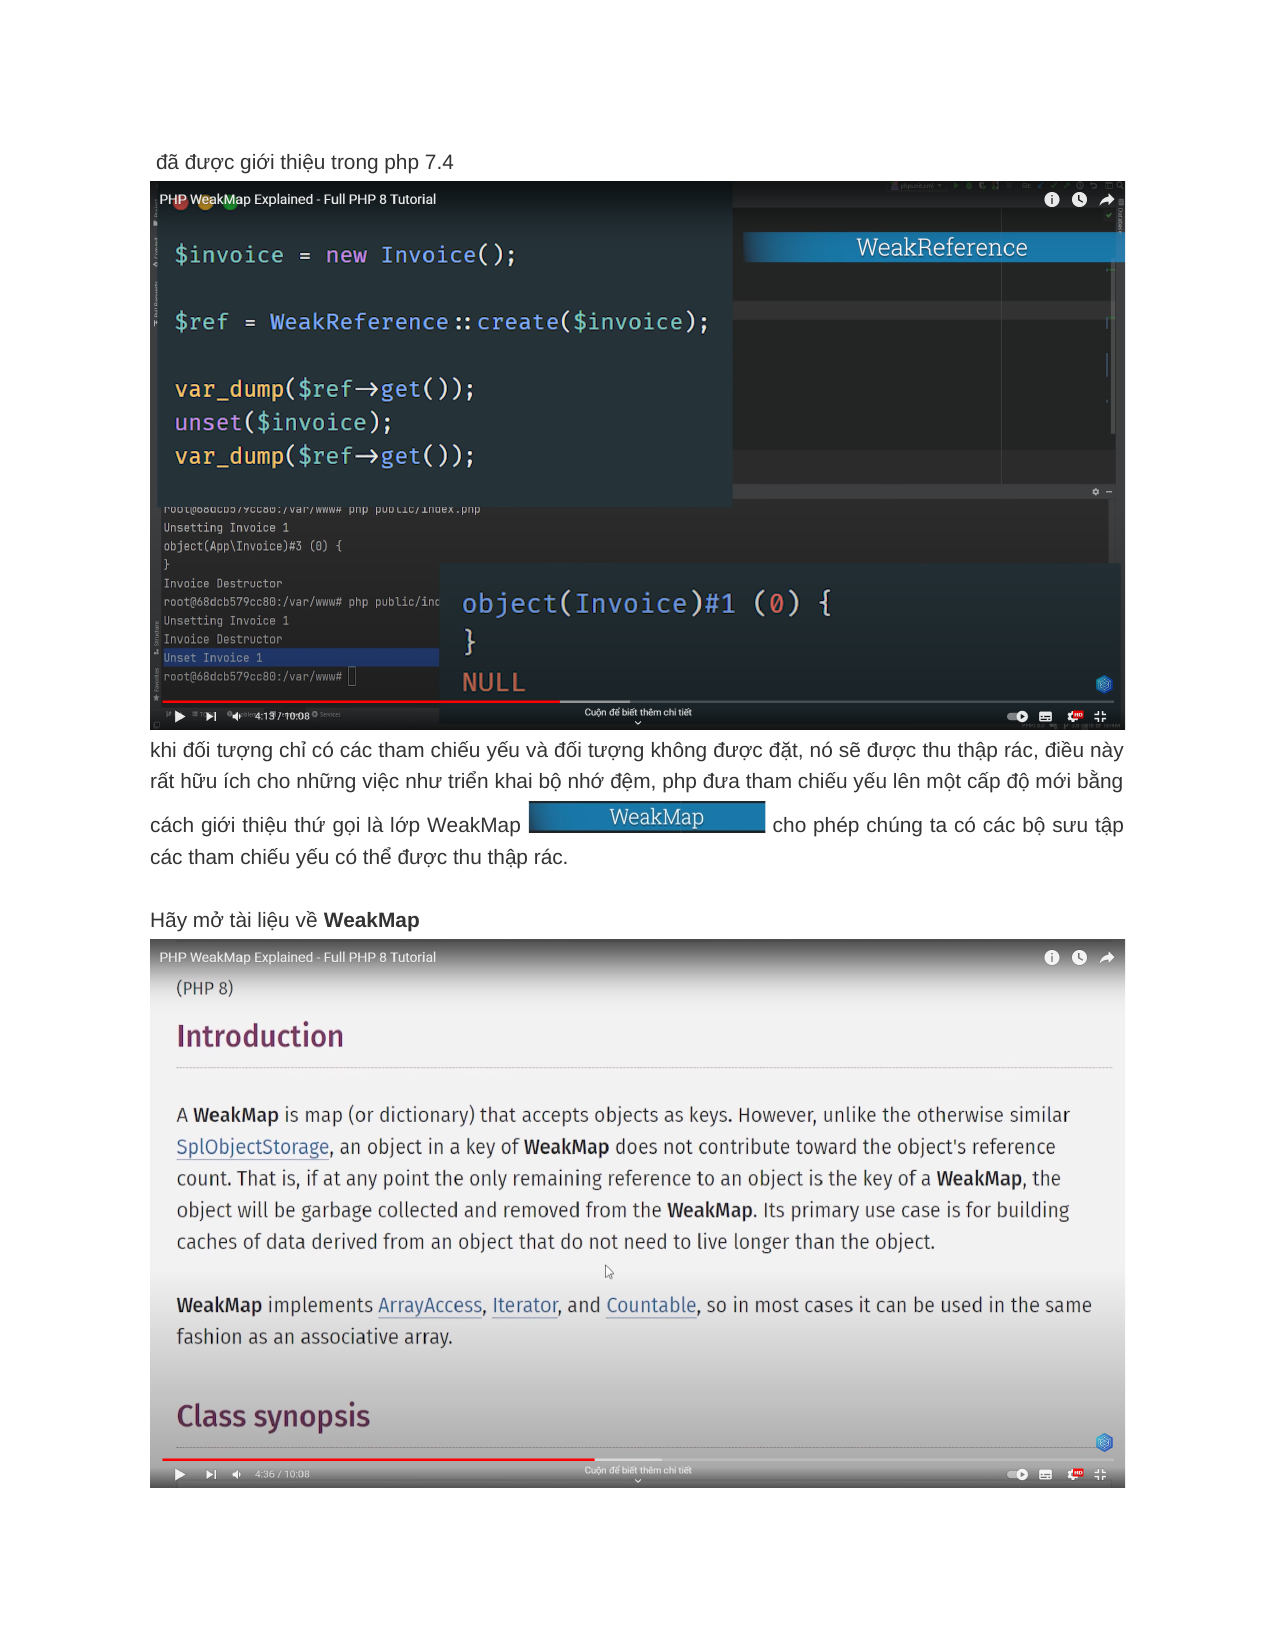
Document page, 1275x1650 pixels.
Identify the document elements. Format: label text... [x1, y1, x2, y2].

picture [528, 801, 766, 833]
picture [150, 181, 1125, 730]
text đã được giới thiệu trong php 7.4 [150, 150, 1125, 174]
text Hãy mở tài liệu về WeakMap [150, 908, 1125, 932]
text khi đối tượng chỉ có các tham chiếu yếu và đối tượng không được đặt, nó sẽ được thu thập rác, điều này rất hữu ích cho những việc như triển khai bộ nhớ đệm, php đưa tham chiếu yếu lên một cấp độ mới bằng cách giới thiệu thứ gọi là lớp WeakMap cho phép chúng ta có các bộ sưu tập các tham chiếu yếu có thể được thu thập rác. [150, 730, 1125, 868]
picture [150, 939, 1125, 1488]
